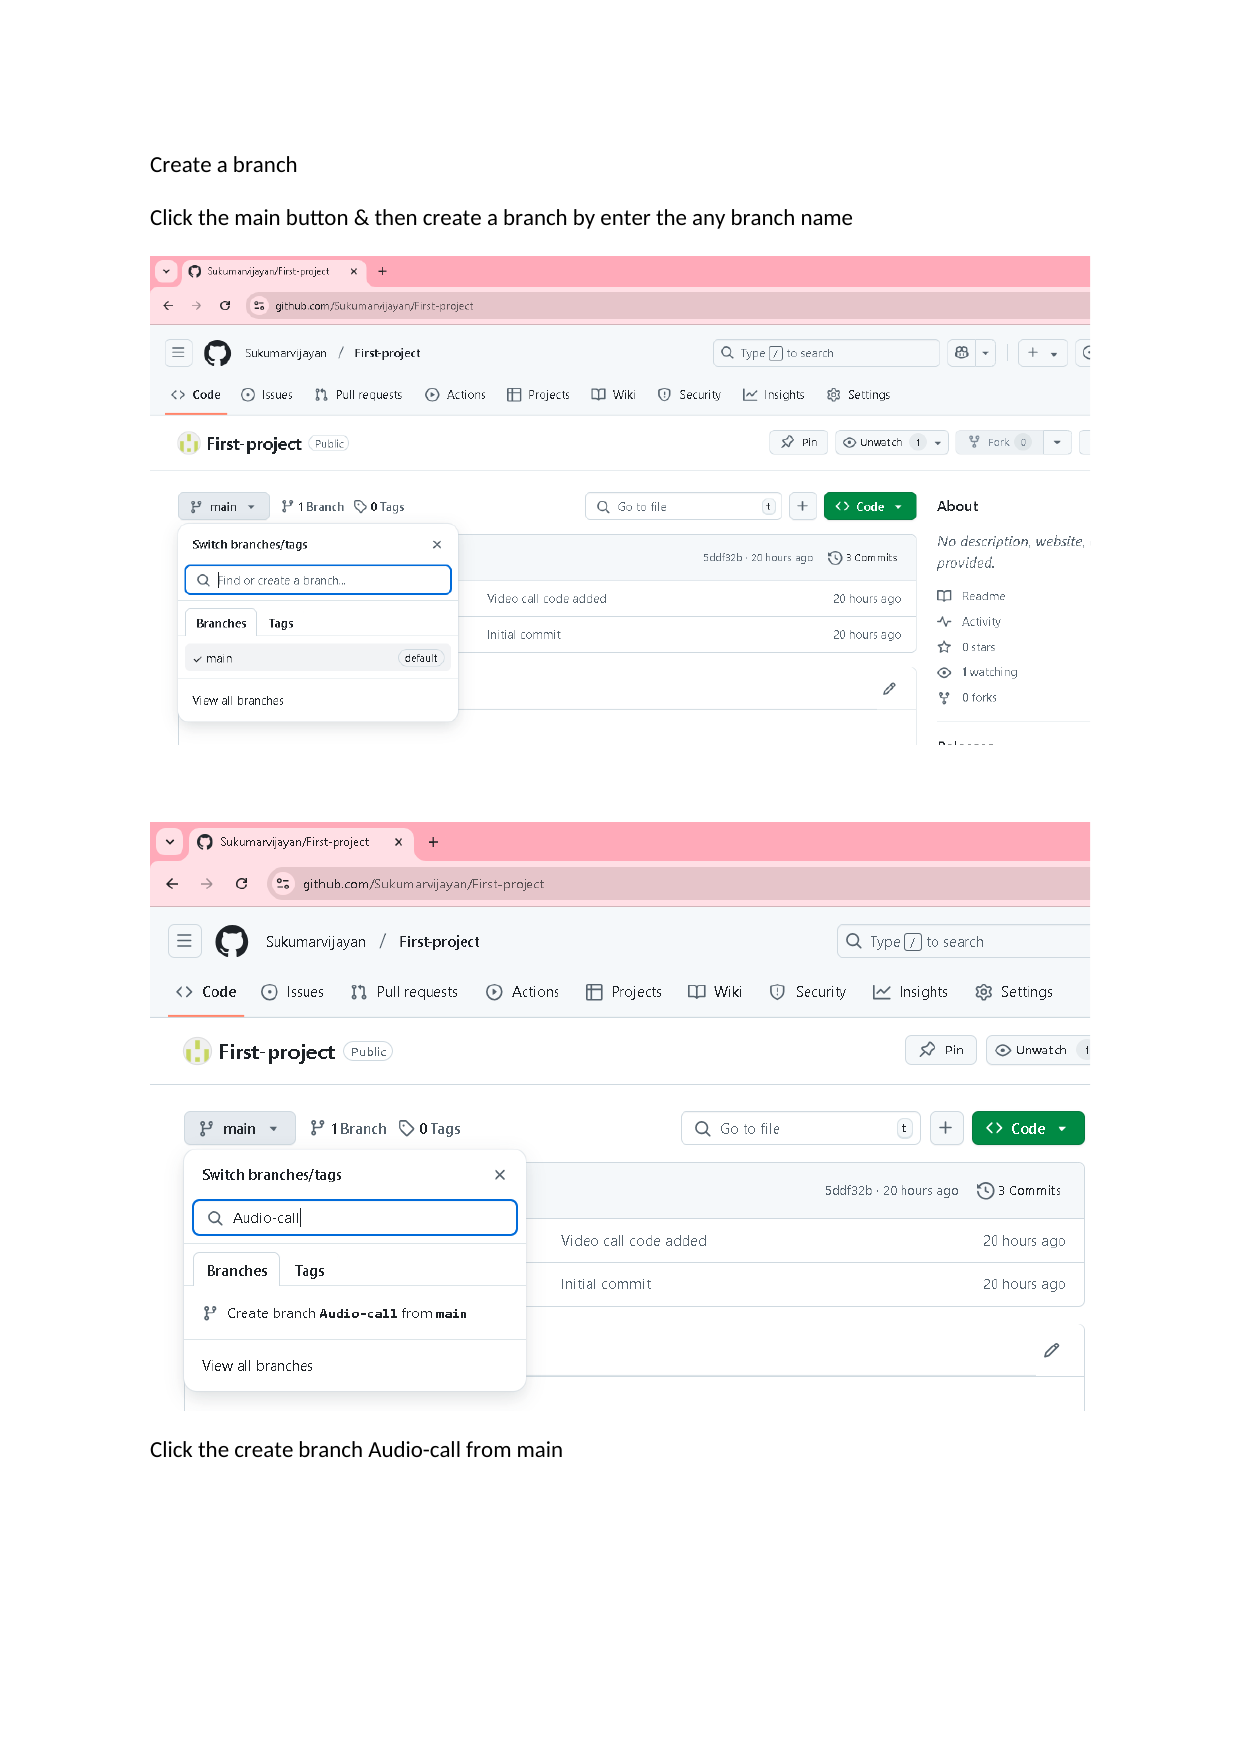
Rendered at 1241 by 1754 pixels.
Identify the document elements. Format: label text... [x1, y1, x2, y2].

text Click the create branch Audio-call from main [150, 1435, 1090, 1463]
picture [150, 822, 1091, 1411]
text Click the main button & then create a branch by enter the any branch name [150, 203, 1090, 231]
picture [150, 256, 1091, 745]
text Create a branch [150, 150, 1090, 178]
